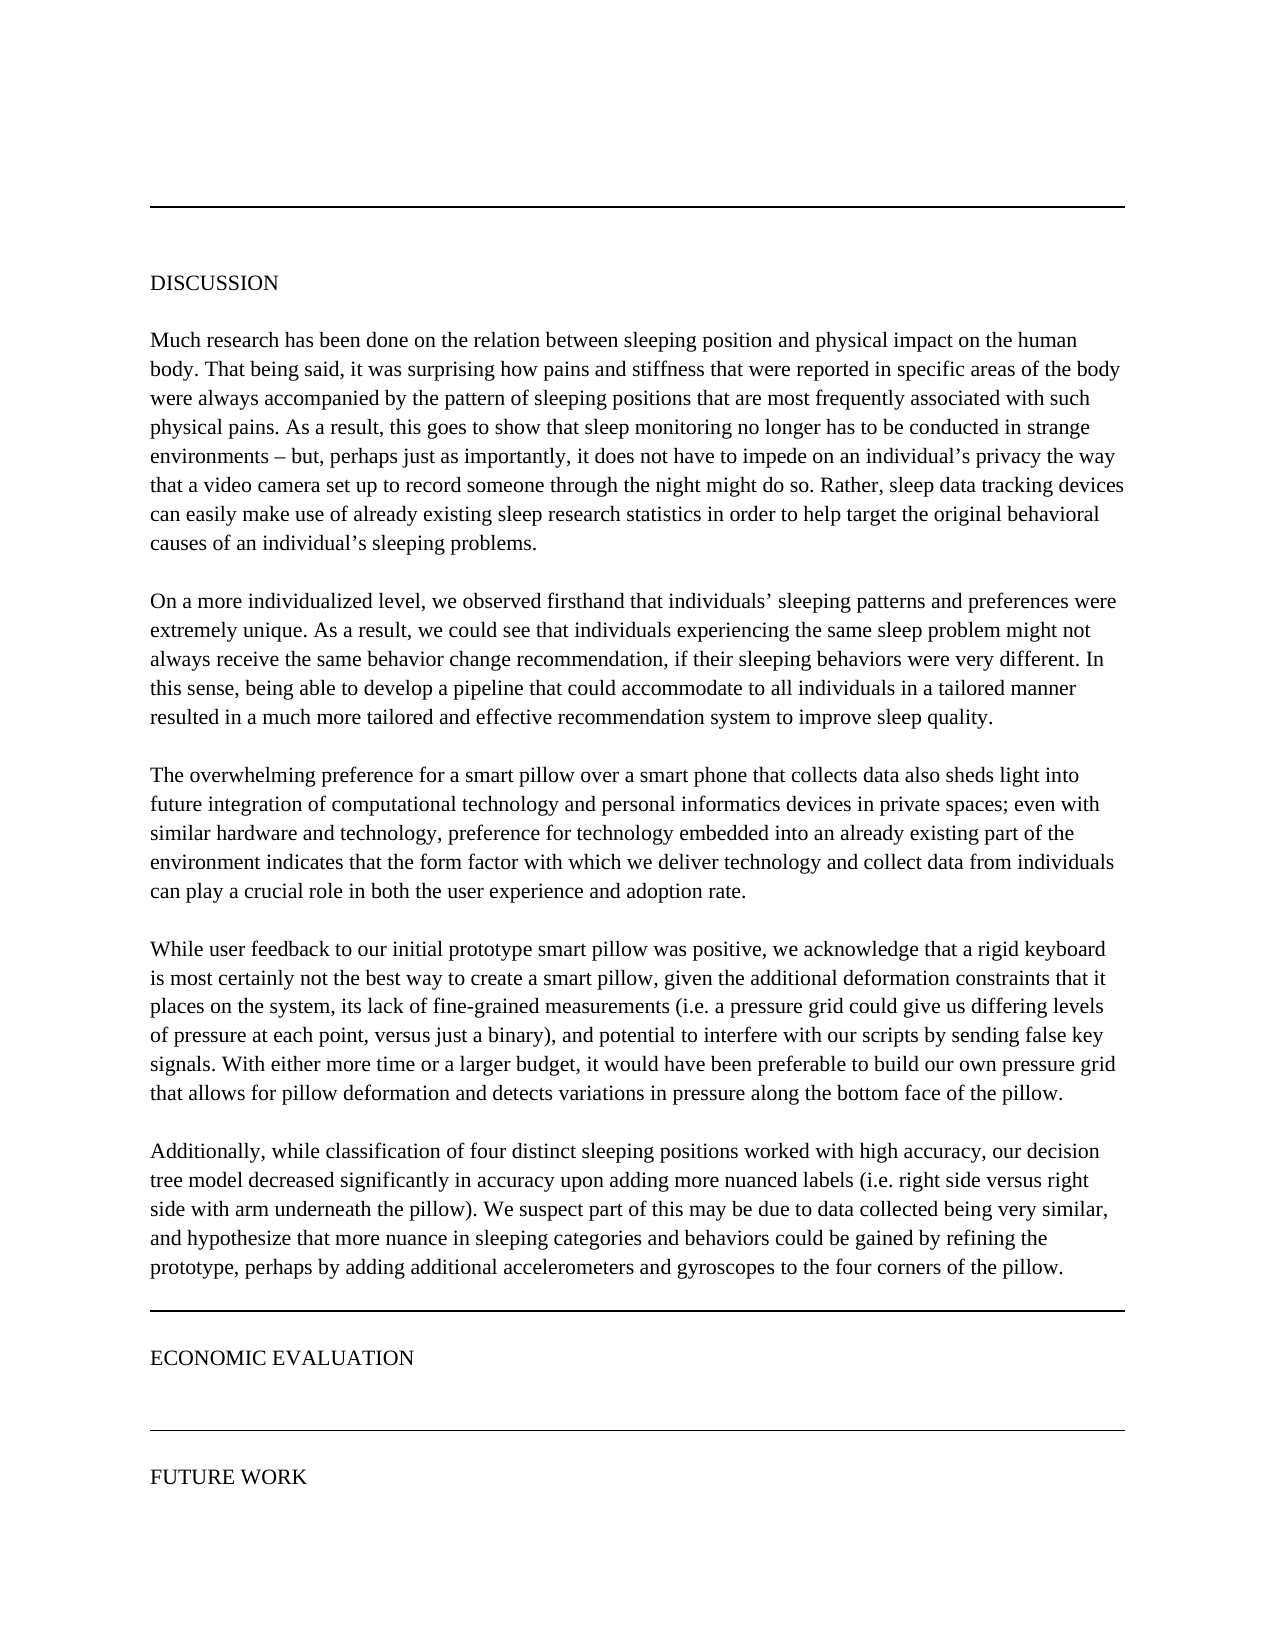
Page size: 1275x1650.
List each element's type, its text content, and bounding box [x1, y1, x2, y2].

text Additionally, while classification of four distinct sleeping positions worked with high accuracy, our decision tree model decreased significantly in accuracy upon adding more nuanced labels (i.e. right side versus right side with arm underneath the pillow). We suspect part of this may be due to data collected being very similar, and hypothesize that more nuance in sleeping categories and behaviors could be gained by refining the prototype, perhaps by adding additional accelerometers and gyroscopes to the four corners of the pillow. [150, 1138, 1125, 1279]
text While user feedback to our initial prototype smart pillow was positive, we acknowledge that a rigid keyboard is most certainly not the best way to create a smart pillow, given the additional deformation constraints that it places on the system, its lack of fine-grained measurements (i.e. a pressure grid could give us differing levels of pressure at each point, versus just a binary), and potential to interfere with our scripts by sending false key signals. With either more time or a larger budget, it would have been preferable to build our own pressure grid that allows for pillow deformation and detects variations in pressure along the bottom face of the pillow. [150, 936, 1125, 1106]
text The overwhelming preference for a smart pillow over a smart phone that collects data also sheds light into future integration of computational technology and personal informatics devices in private spaces; even with similar hardware and technology, preference for technology embedded into an already existing part of the environment indicates that the form factor with which we deliver technology and collect data from individuals can play a crucial role in both the user experience and adoption rate. [150, 762, 1125, 903]
text On a more individualized level, we observed firsthand that individuals’ sleeping patterns and preferences were extremely unique. As a result, we could see that individuals experiencing the same sleep problem might not always receive the same behavior change recommendation, if their sleeping behaviors were very different. In this sense, being able to develop a pipeline that could accommodate to all individuals in a tailored manner resulted in a much more tailored and effective recommendation system to improve sleep quality. [150, 588, 1125, 729]
text DISCUSSION [150, 269, 1125, 295]
text Much research has been done on the relation between sleeping position and physical impact on the human body. That being said, it was surprising how pains and stiffness that were reported in specific areas of the body were always accompanied by the pattern of sleeping positions that are most frequently associated with such physical pains. As a result, this goes to show that sleep monitoring no longer has to be conducted in strange environments – but, perhaps just as importantly, it does not have to impede on an individual’s privacy the way that a video camera set up to record someone through the night might do so. Rather, sleep data tracking devices can easily make use of already existing sleep research statistics in order to help target the original behavioral causes of an individual’s sleeping problems. [150, 327, 1125, 555]
text FUTURE WORK [150, 1464, 1125, 1489]
text ECONOMIC EVALUATION [150, 1344, 1125, 1370]
